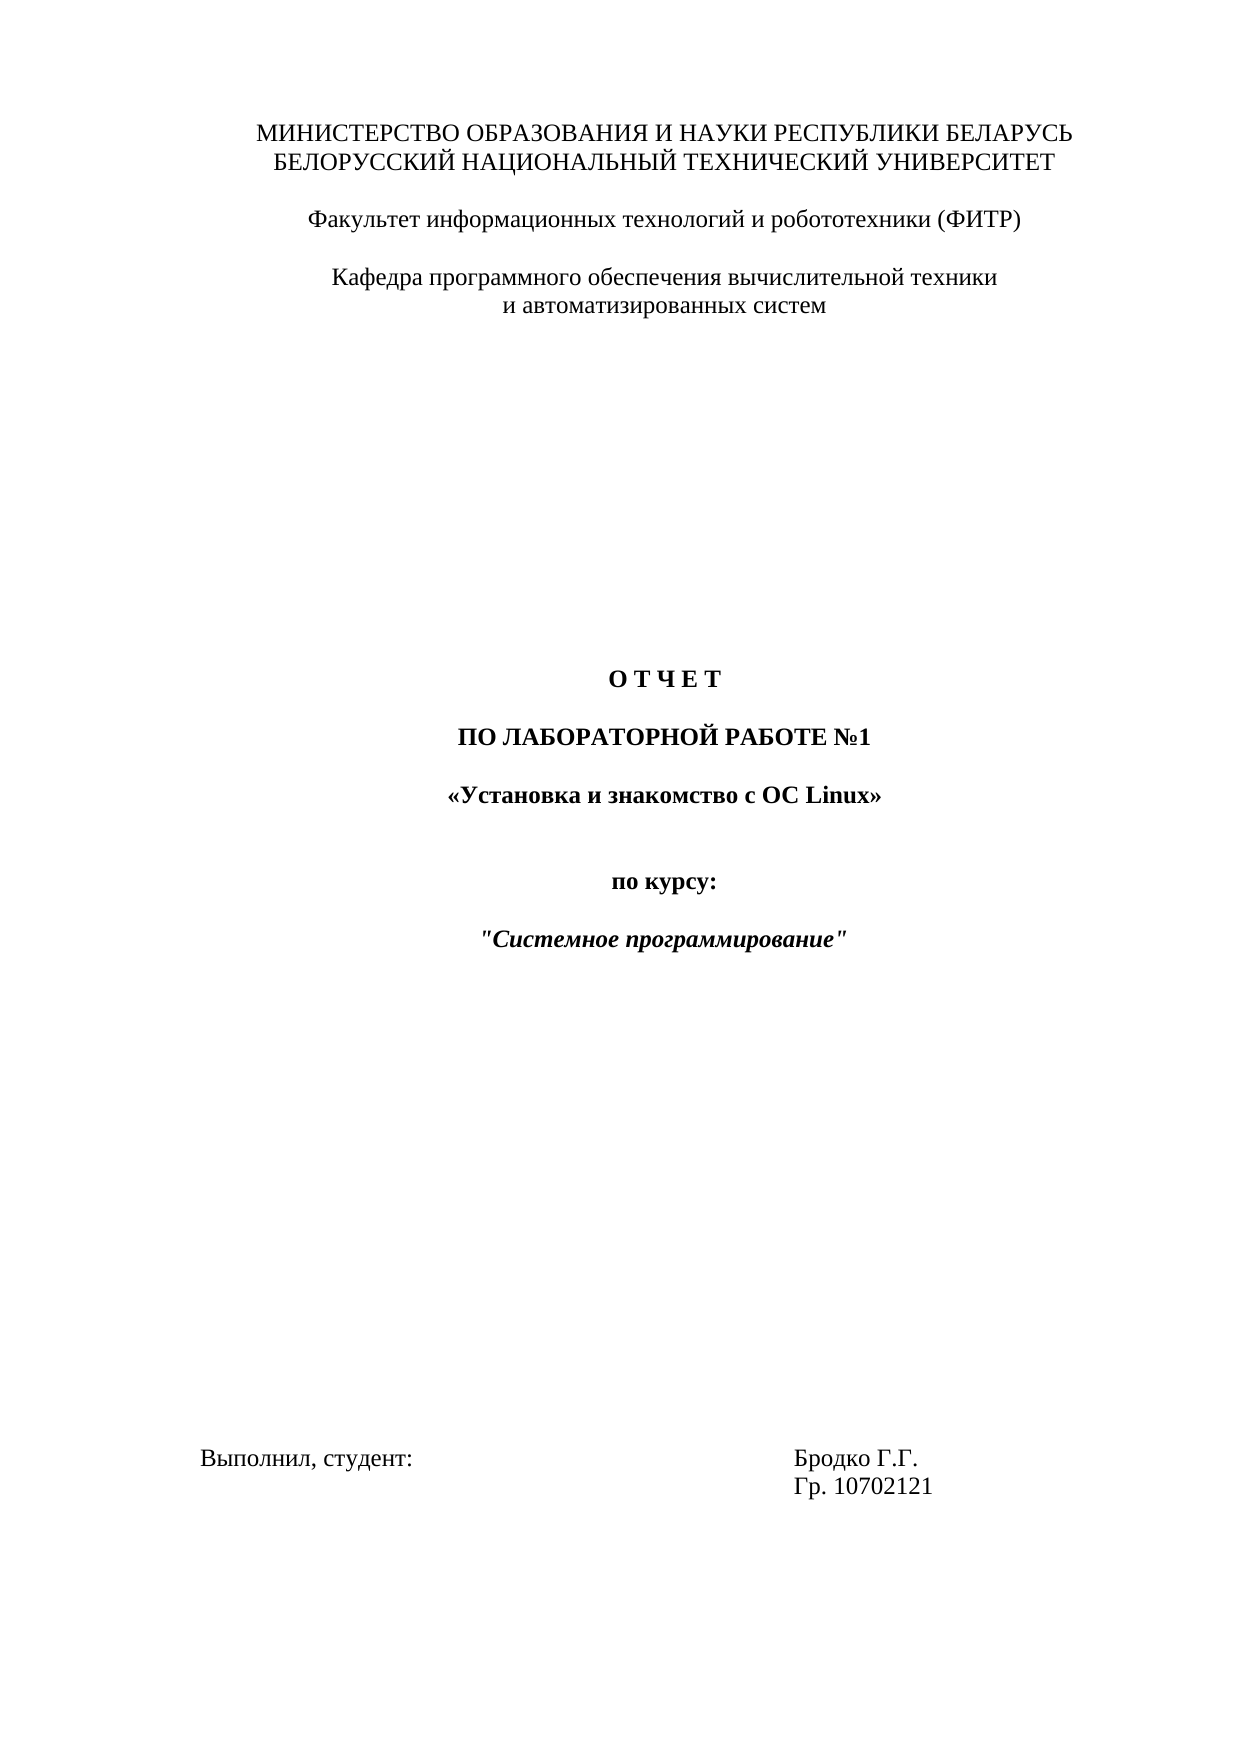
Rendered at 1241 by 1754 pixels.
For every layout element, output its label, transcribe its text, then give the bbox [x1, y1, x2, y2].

text МИНИСТЕРСТВО ОБРАЗОВАНИЯ И НАУКИ РЕСПУБЛИКИ БЕЛАРУСЬ [177, 118, 1152, 147]
text по курсу: [177, 866, 1152, 895]
text БЕЛОРУССКИЙ НАЦИОНАЛЬНЫЙ ТЕХНИЧЕСКИЙ УНИВЕРСИТЕТ [177, 147, 1152, 176]
table_header Бродко Г.Г. Гр. 10702121 [790, 1443, 1133, 1529]
text "Cистемное программирование" [177, 924, 1152, 953]
table_header Выполнил, студент: [189, 1443, 790, 1529]
text «Установка и знакомство с ОС Linux» [177, 780, 1152, 809]
text Факультет информационных технологий и робототехники (ФИТР) [177, 204, 1152, 233]
text О Т Ч Е Т [177, 664, 1152, 693]
text и автоматизированных систем [177, 291, 1152, 319]
text ПО ЛАБОРАТОРНОЙ РАБОТЕ №1 [177, 722, 1152, 751]
text Кафедра программного обеспечения вычислительной техники [177, 262, 1152, 291]
